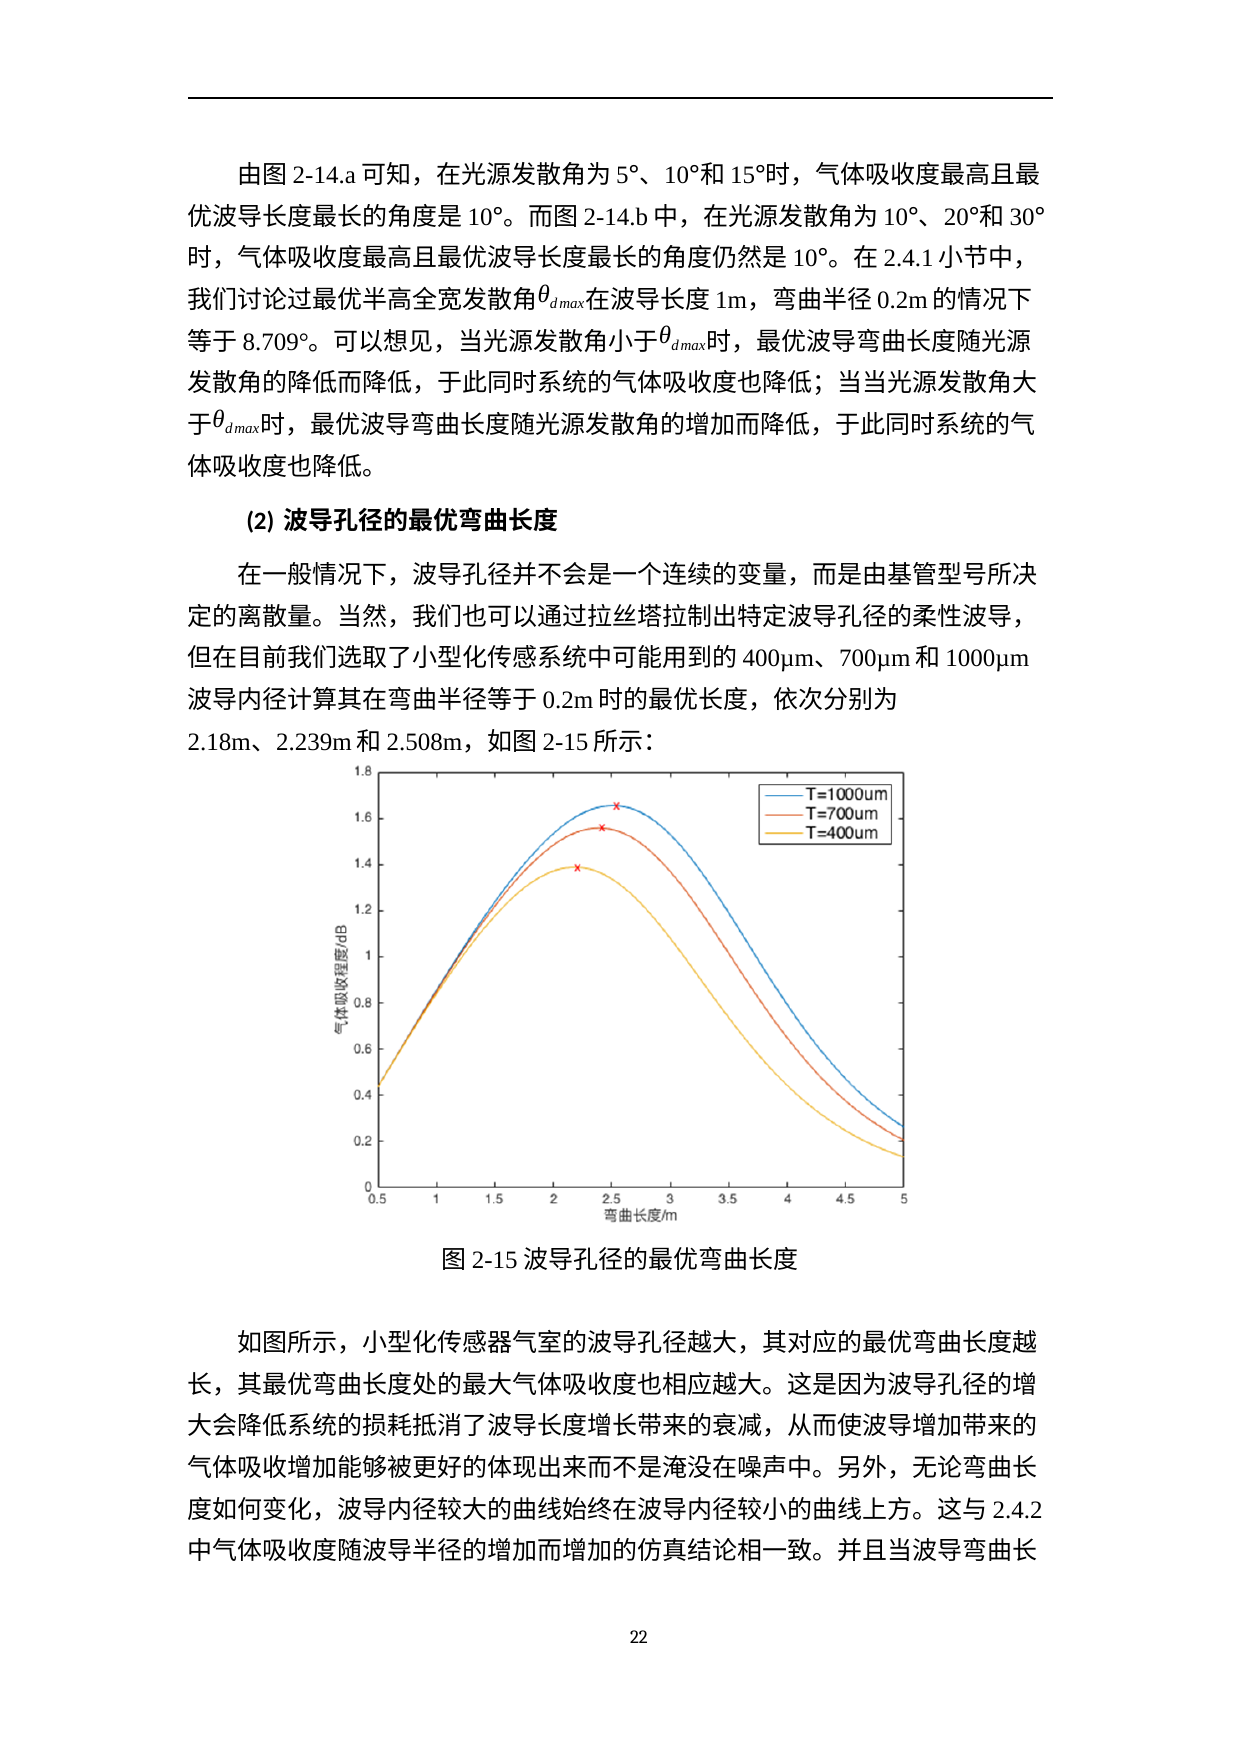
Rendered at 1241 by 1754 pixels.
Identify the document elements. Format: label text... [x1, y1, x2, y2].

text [187, 1318, 1053, 1568]
text 由图2-14.a可知，在光源发散角为5°、10°和15°时，气体吸收度最高且最优波导长度最长的角度是10°。而图2-14.b中，在光源发散角为10°、20°和30°时，气体吸收度最高且最优波导长度最长的角度仍然是10°。在2.4.1小节中，我们讨论过最优半高全宽发散角在波导长度1m，弯曲半径0.2m的情况下等于8.709°。可以想见，当光源发散角小于时，最优波导弯曲长度随光源发散角的降低而降低，于此同时系统的气体吸收度也降低；当当光源发散角大于时，最优波导弯曲长度随光源发散角的增加而降低，于此同时系统的气体吸收度也降低。 [187, 150, 1053, 483]
subtitle 波导孔径的最优弯曲长度 [246, 496, 1053, 537]
text 图2-15 波导孔径的最优弯曲长度 [187, 1235, 1053, 1276]
picture [325, 758, 916, 1228]
text 在一般情况下，波导孔径并不会是一个连续的变量，而是由基管型号所决定的离散量。当然，我们也可以通过拉丝塔拉制出特定波导孔径的柔性波导，但在目前我们选取了小型化传感系统中可能用到的400µm、700µm和1000µm波导内径计算其在弯曲半径等于0.2m时的最优长度，依次分别为2.18m、2.239m和2.508m，如图2-15所示： [187, 550, 1053, 758]
